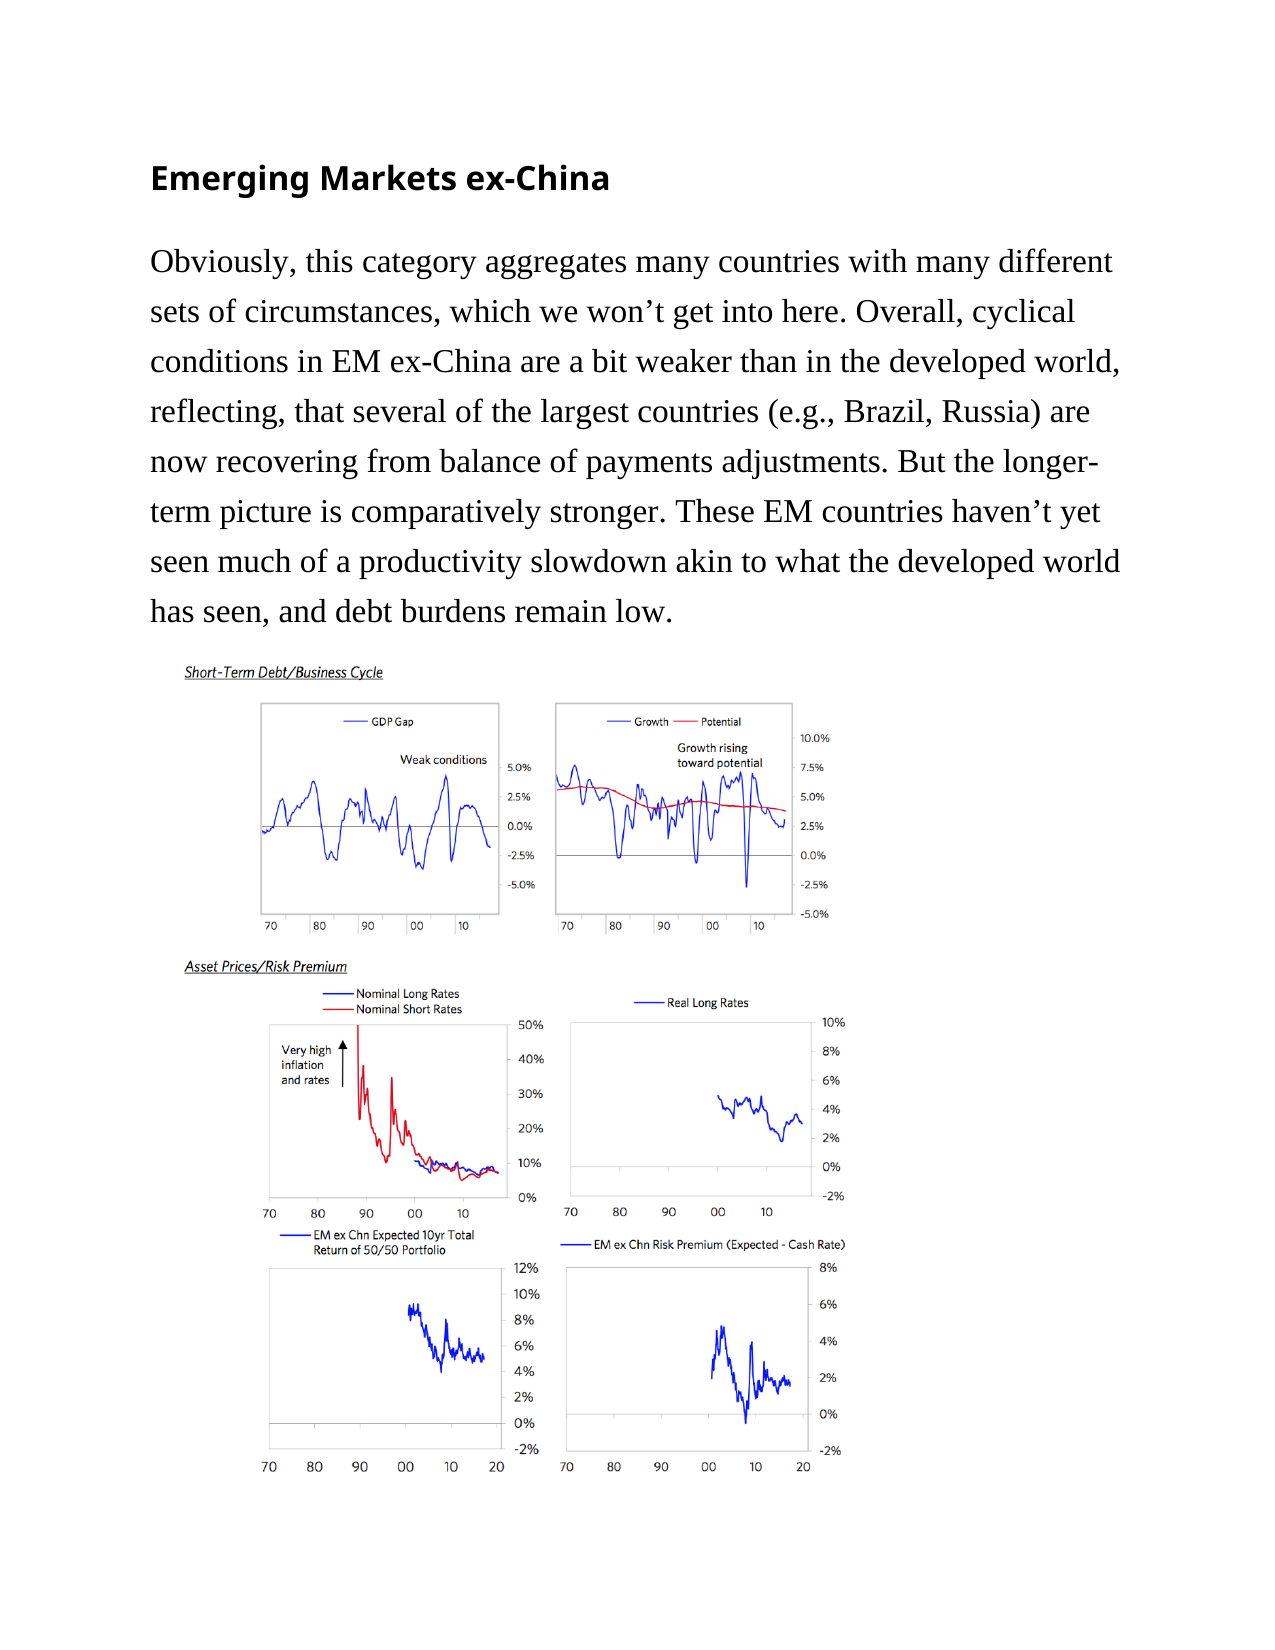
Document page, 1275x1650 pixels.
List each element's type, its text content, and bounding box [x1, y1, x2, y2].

picture [150, 658, 858, 1484]
text Obviously, this category aggregates many countries with many different sets of circumstances, which we won’t get into here. Overall, cyclical conditions in EM ex-China are a bit weaker than in the developed world, reflecting, that several of the largest countries (e.g., Brazil, Russia) are now recovering from balance of payments adjustments. But the longer-term picture is comparatively stronger. These EM countries haven’t yet seen much of a productivity slowdown akin to what the developed world has seen, and debt burdens remain low. [150, 229, 1125, 629]
text Emerging Markets ex-China [150, 150, 1125, 200]
